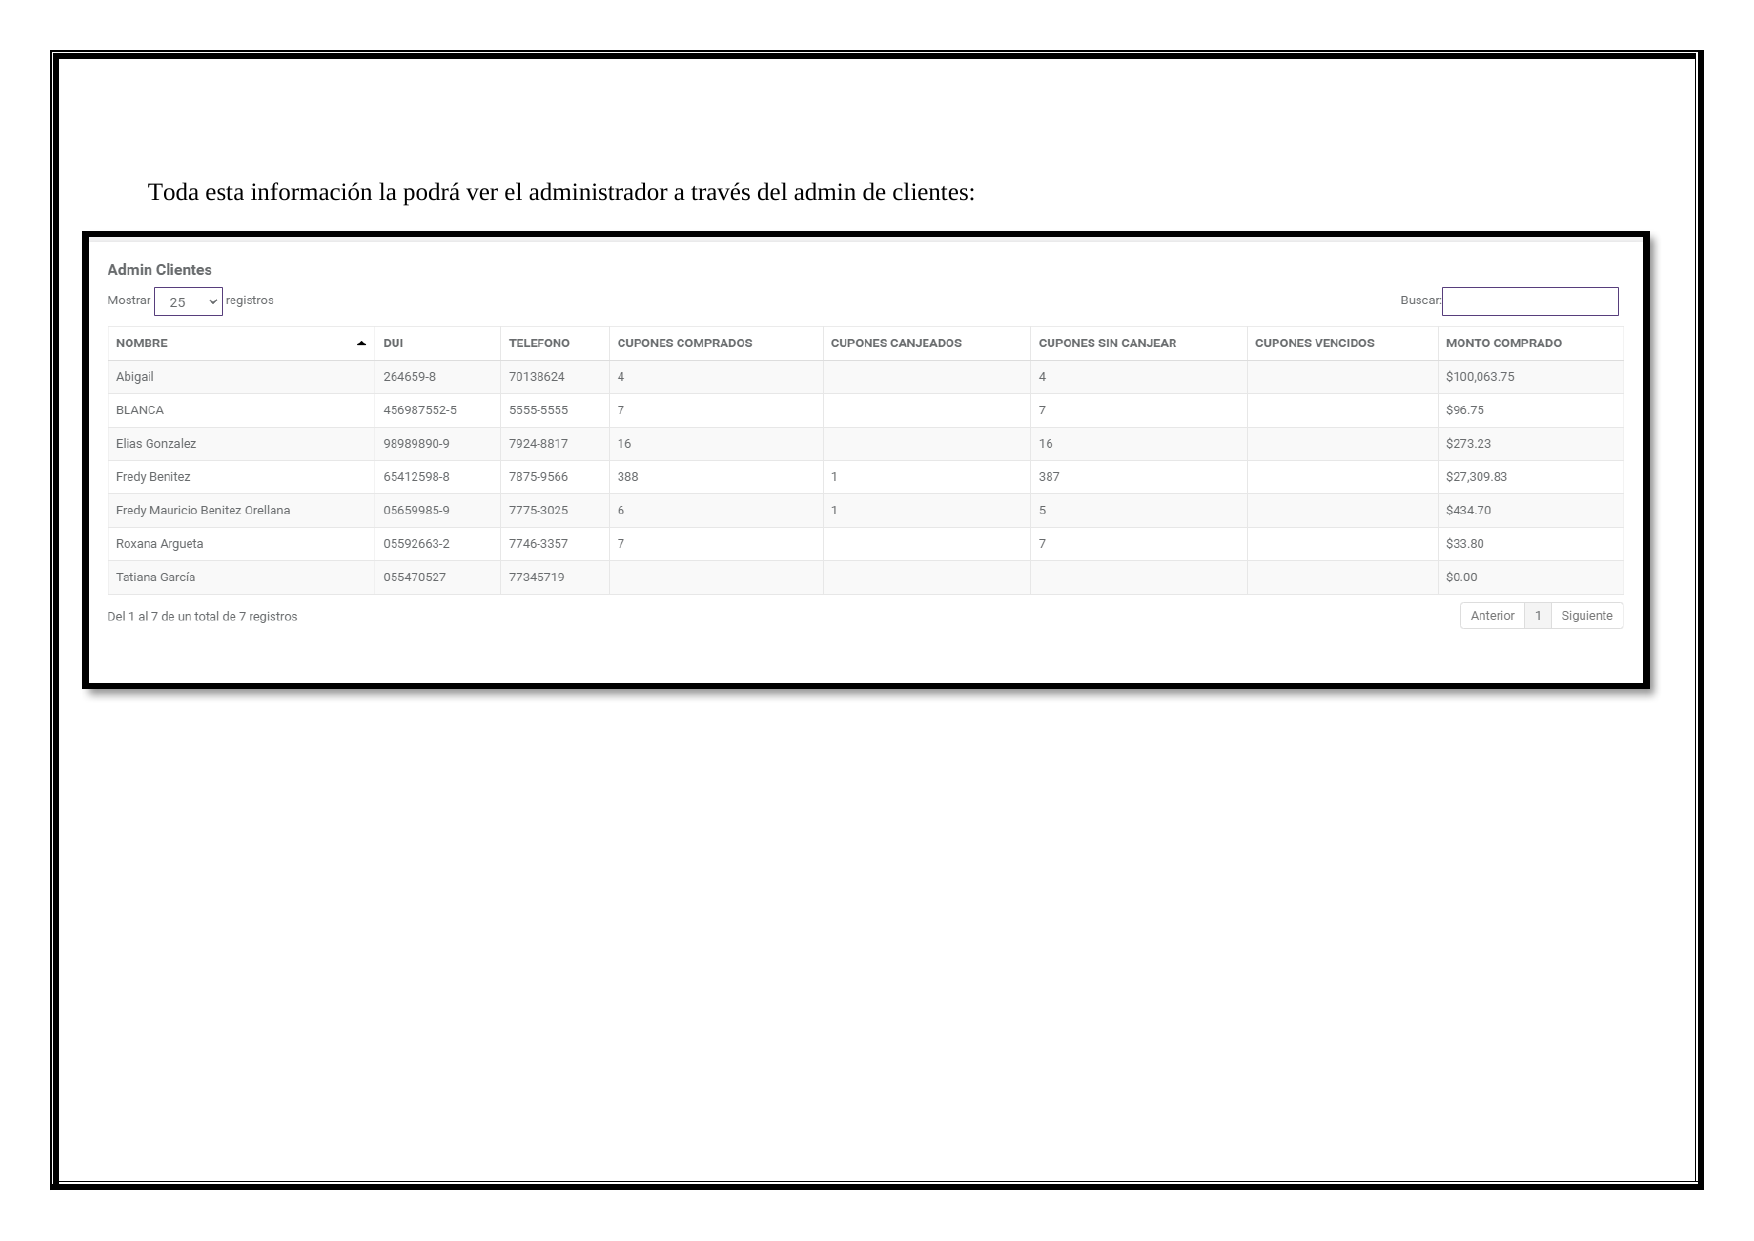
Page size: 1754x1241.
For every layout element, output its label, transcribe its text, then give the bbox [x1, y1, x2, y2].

picture [89, 237, 1643, 683]
text Toda esta información la podrá ver el administrador a través del admin de clientes: [148, 177, 1606, 206]
